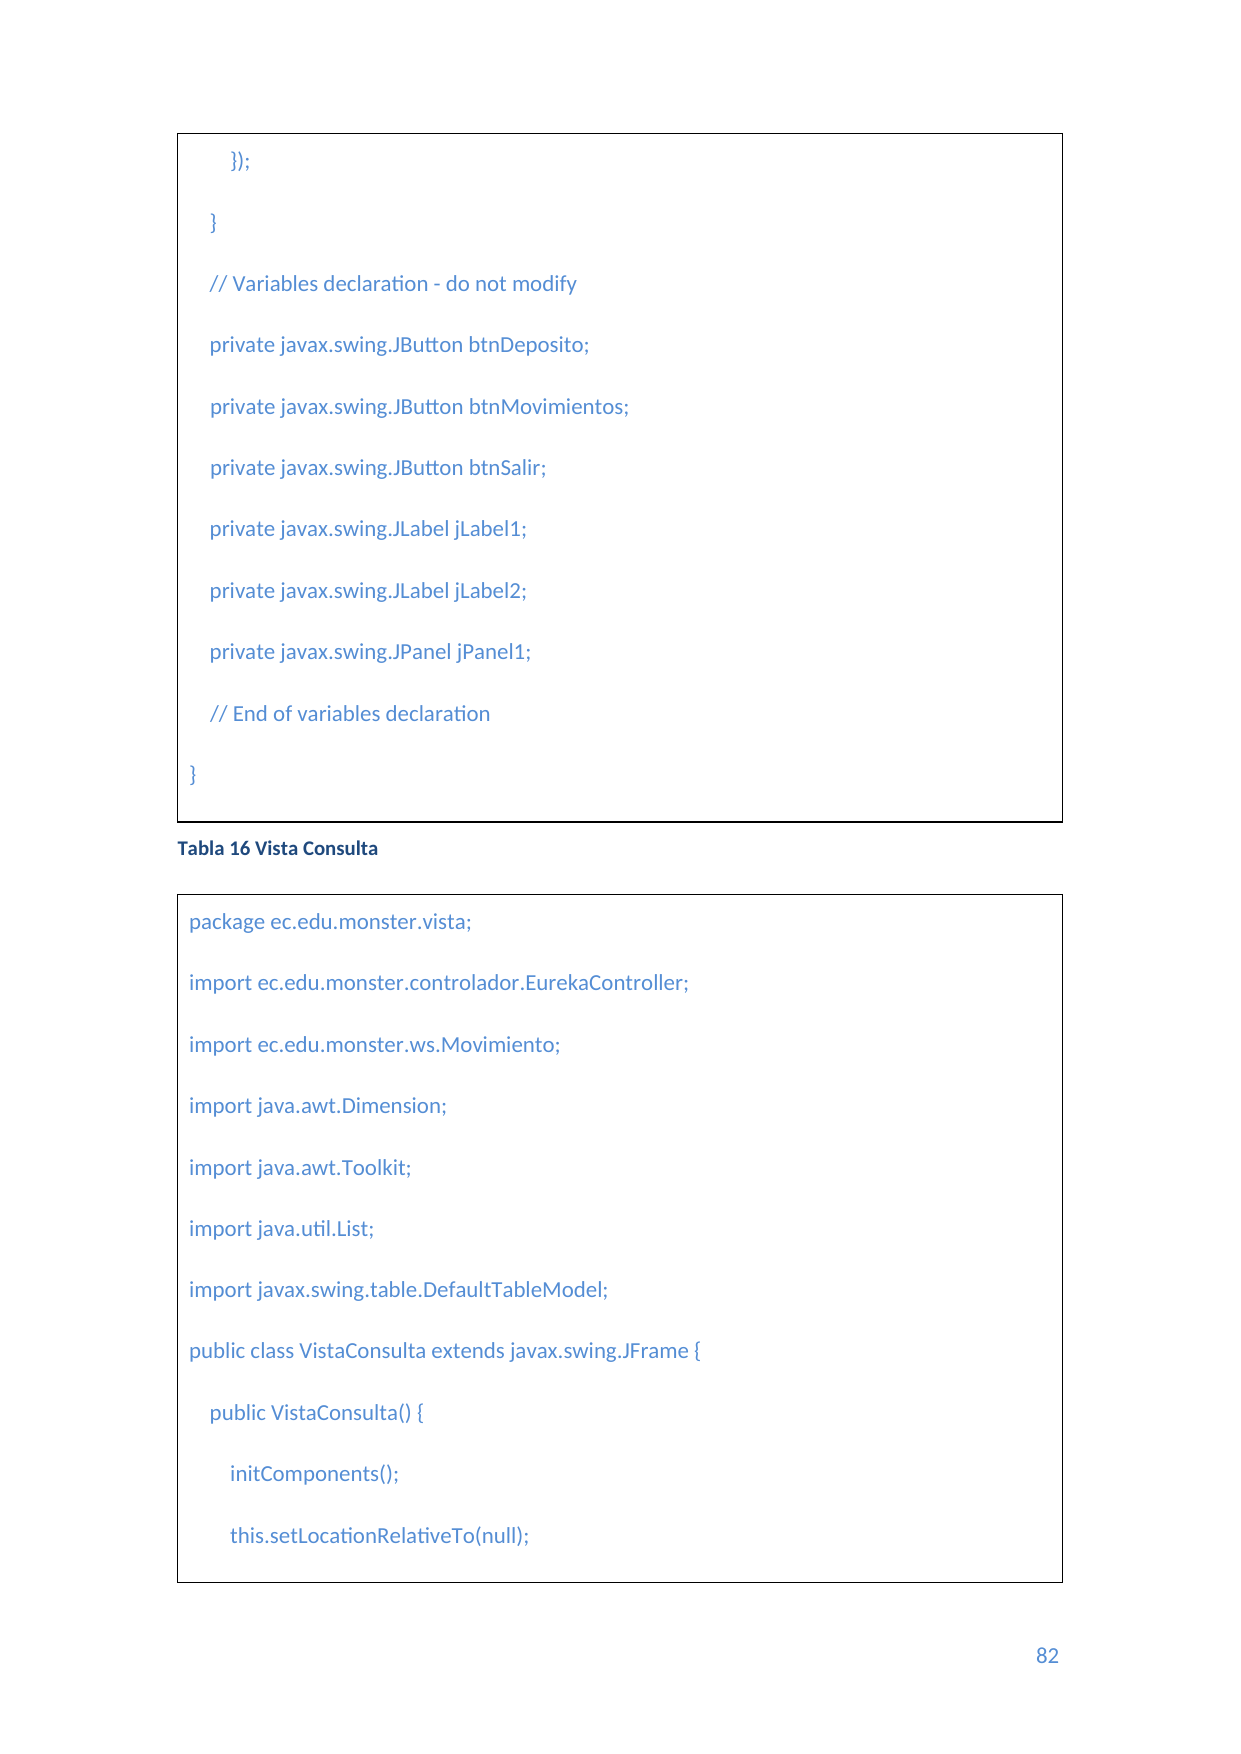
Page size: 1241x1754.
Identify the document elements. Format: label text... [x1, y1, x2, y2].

text Tabla 16 Vista Consulta [177, 835, 1063, 860]
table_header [178, 895, 1062, 1582]
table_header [178, 134, 1062, 821]
